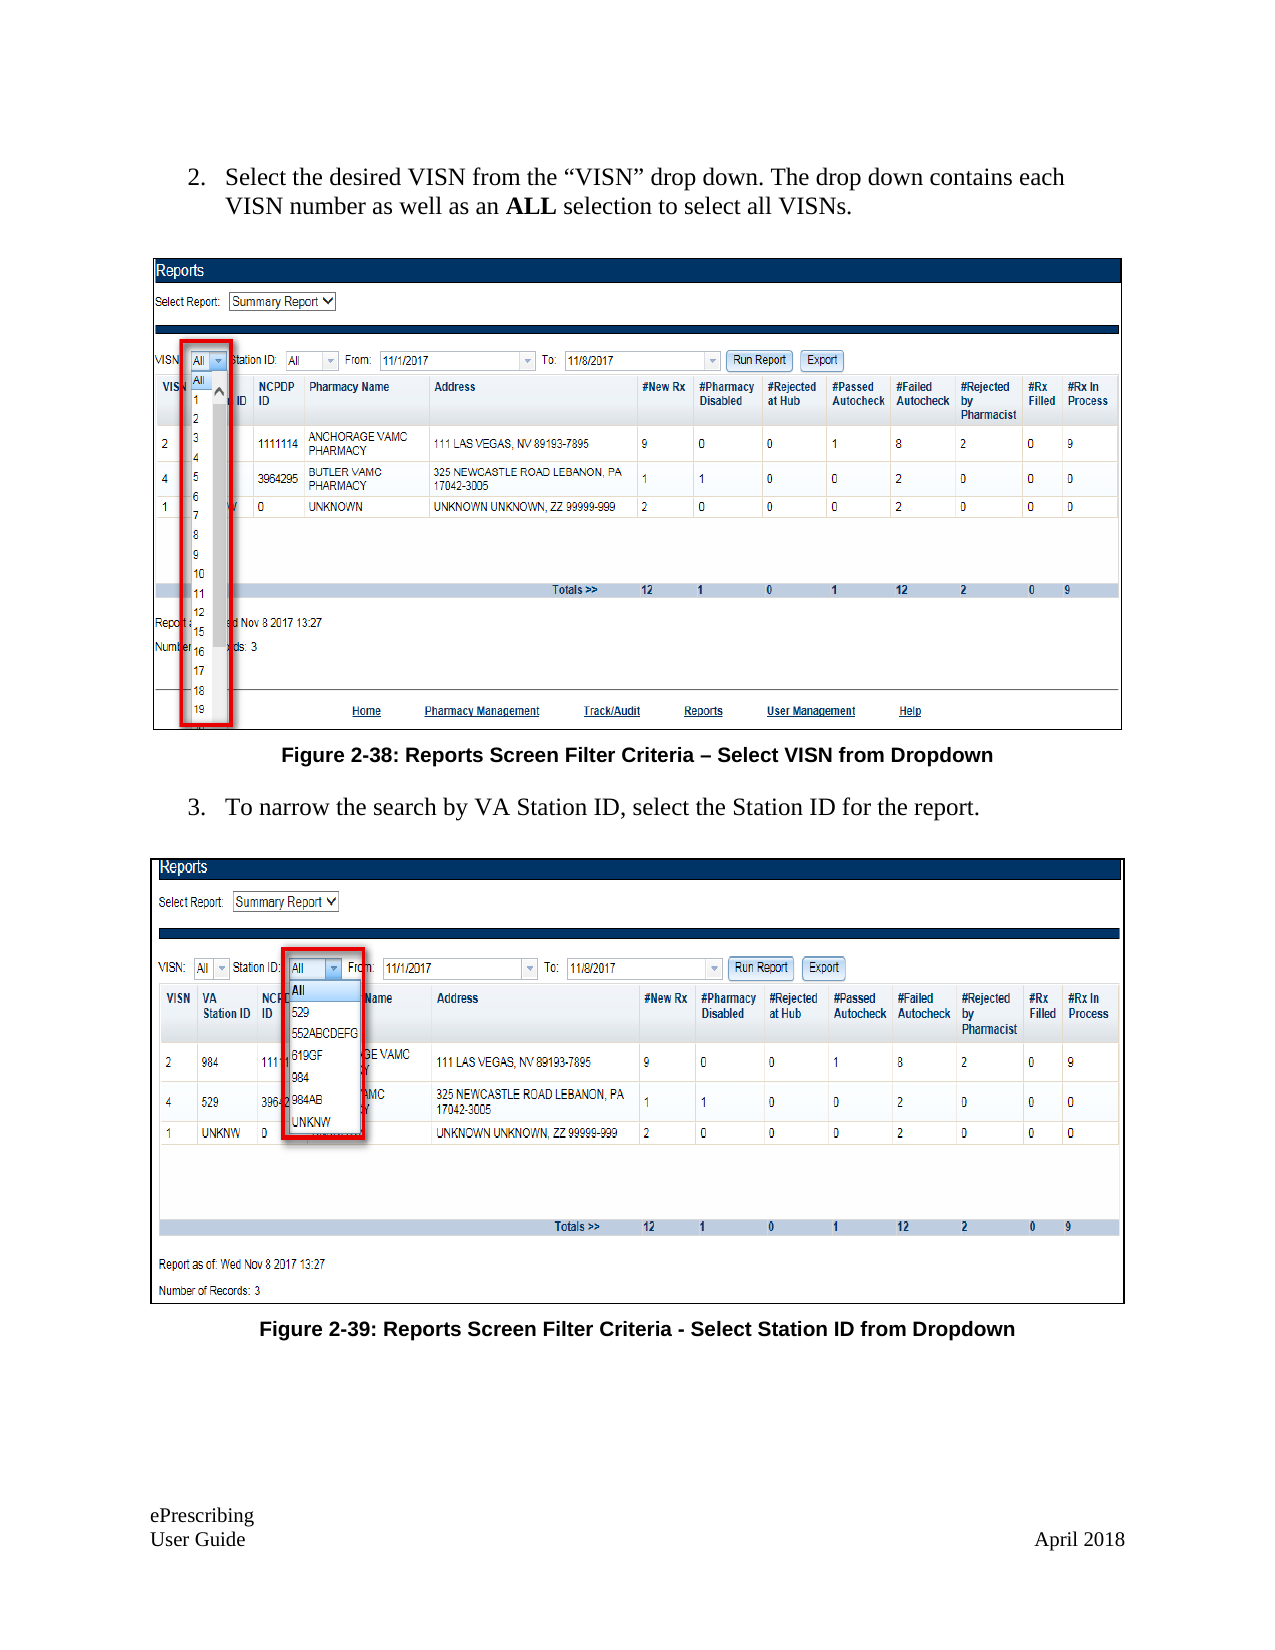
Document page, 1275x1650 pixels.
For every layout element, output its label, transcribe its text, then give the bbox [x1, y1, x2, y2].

picture [154, 259, 1121, 729]
text To narrow the search by VA Station ID, select the Station ID for the report. [187, 792, 1125, 821]
text Select the desired VISN from the “VISN” drop down. The drop down contains each VISN number as well as an ALL selection to select all VISNs. [187, 162, 1125, 220]
picture [152, 860, 1123, 1303]
